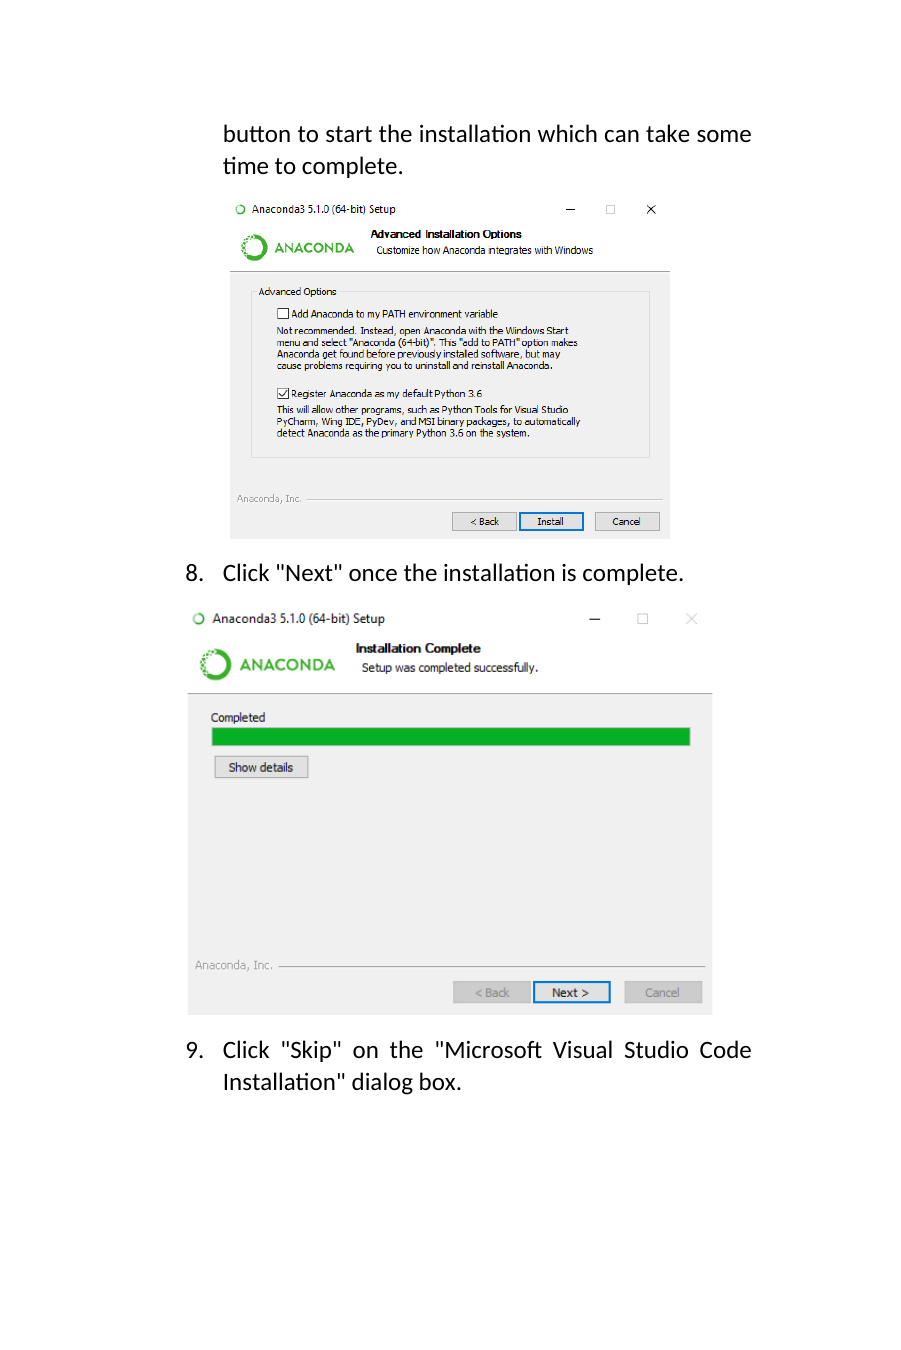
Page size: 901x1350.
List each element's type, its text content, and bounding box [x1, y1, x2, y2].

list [185, 118, 752, 181]
picture [187, 606, 713, 1015]
picture [230, 199, 670, 539]
list Click "Skip" on the "Microsoft Visual Studio Code Installation" dialog box. [185, 1034, 752, 1097]
list Click "Next" once the installation is complete. [185, 557, 752, 588]
